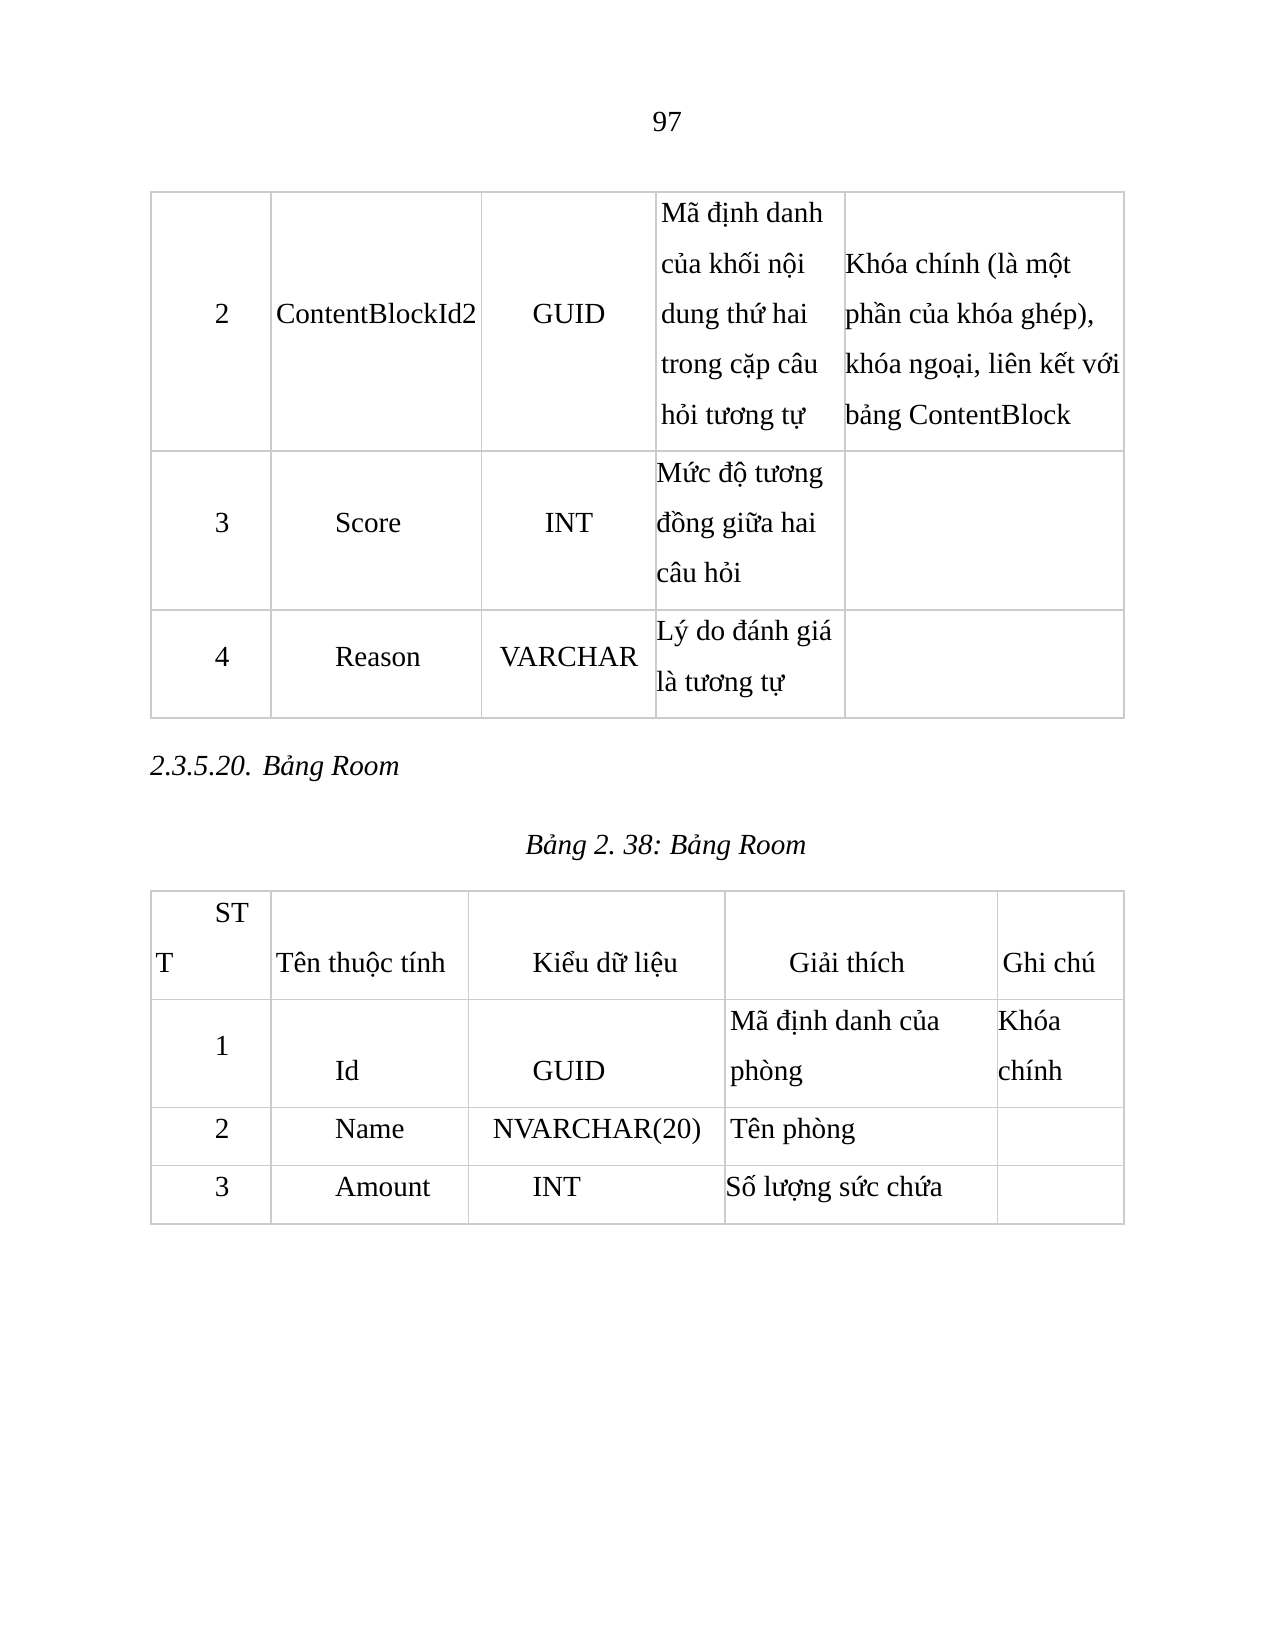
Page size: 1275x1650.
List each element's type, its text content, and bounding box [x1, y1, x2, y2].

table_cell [846, 193, 1123, 450]
table_header Kiểu dữ liệu [469, 892, 724, 998]
table_cell Lý do đánh giá là tương tự [657, 611, 844, 717]
table_cell Tên phòng [726, 1108, 997, 1165]
table_cell 2 [152, 193, 270, 450]
table_cell GUID [469, 1000, 724, 1107]
table_cell Khóa chính [998, 1000, 1123, 1107]
table_cell INT [482, 452, 655, 609]
table_cell Score [272, 452, 481, 609]
table_cell Name [272, 1108, 468, 1165]
table_cell [998, 1166, 1123, 1223]
table_cell Mã định danh của phòng [726, 1000, 997, 1107]
subtitle Bảng Room [150, 748, 1125, 781]
table_cell [846, 452, 1123, 609]
table_cell NVARCHAR(20) [469, 1108, 724, 1165]
table_cell Id [272, 1000, 468, 1107]
table_cell Amount [272, 1166, 468, 1223]
table_header Tên thuộc tính [272, 892, 468, 998]
table_cell 4 [152, 611, 270, 717]
table_header Ghi chú [998, 892, 1123, 998]
table_cell 3 [152, 452, 270, 609]
table_cell Reason [272, 611, 481, 717]
table_cell 2 [152, 1108, 270, 1165]
table_cell VARCHAR [482, 611, 655, 717]
table_cell [846, 611, 1123, 717]
table_cell 3 [152, 1166, 270, 1223]
table_header Giải thích [726, 892, 997, 998]
table_cell Mã định danh của khối nội dung thứ hai trong cặp câu hỏi tương tự [657, 193, 844, 450]
table_cell Số lượng sức chứa [726, 1166, 997, 1223]
table_cell GUID [482, 193, 655, 450]
text Bảng 2. 38: Bảng Room [150, 827, 1125, 861]
table_header STT [152, 892, 270, 998]
table_cell ContentBlockId2 [272, 193, 481, 450]
table_cell 1 [152, 1000, 270, 1107]
table_cell [998, 1108, 1123, 1165]
table_cell INT [469, 1166, 724, 1223]
table_cell Mức độ tương đồng giữa hai câu hỏi [657, 452, 844, 609]
